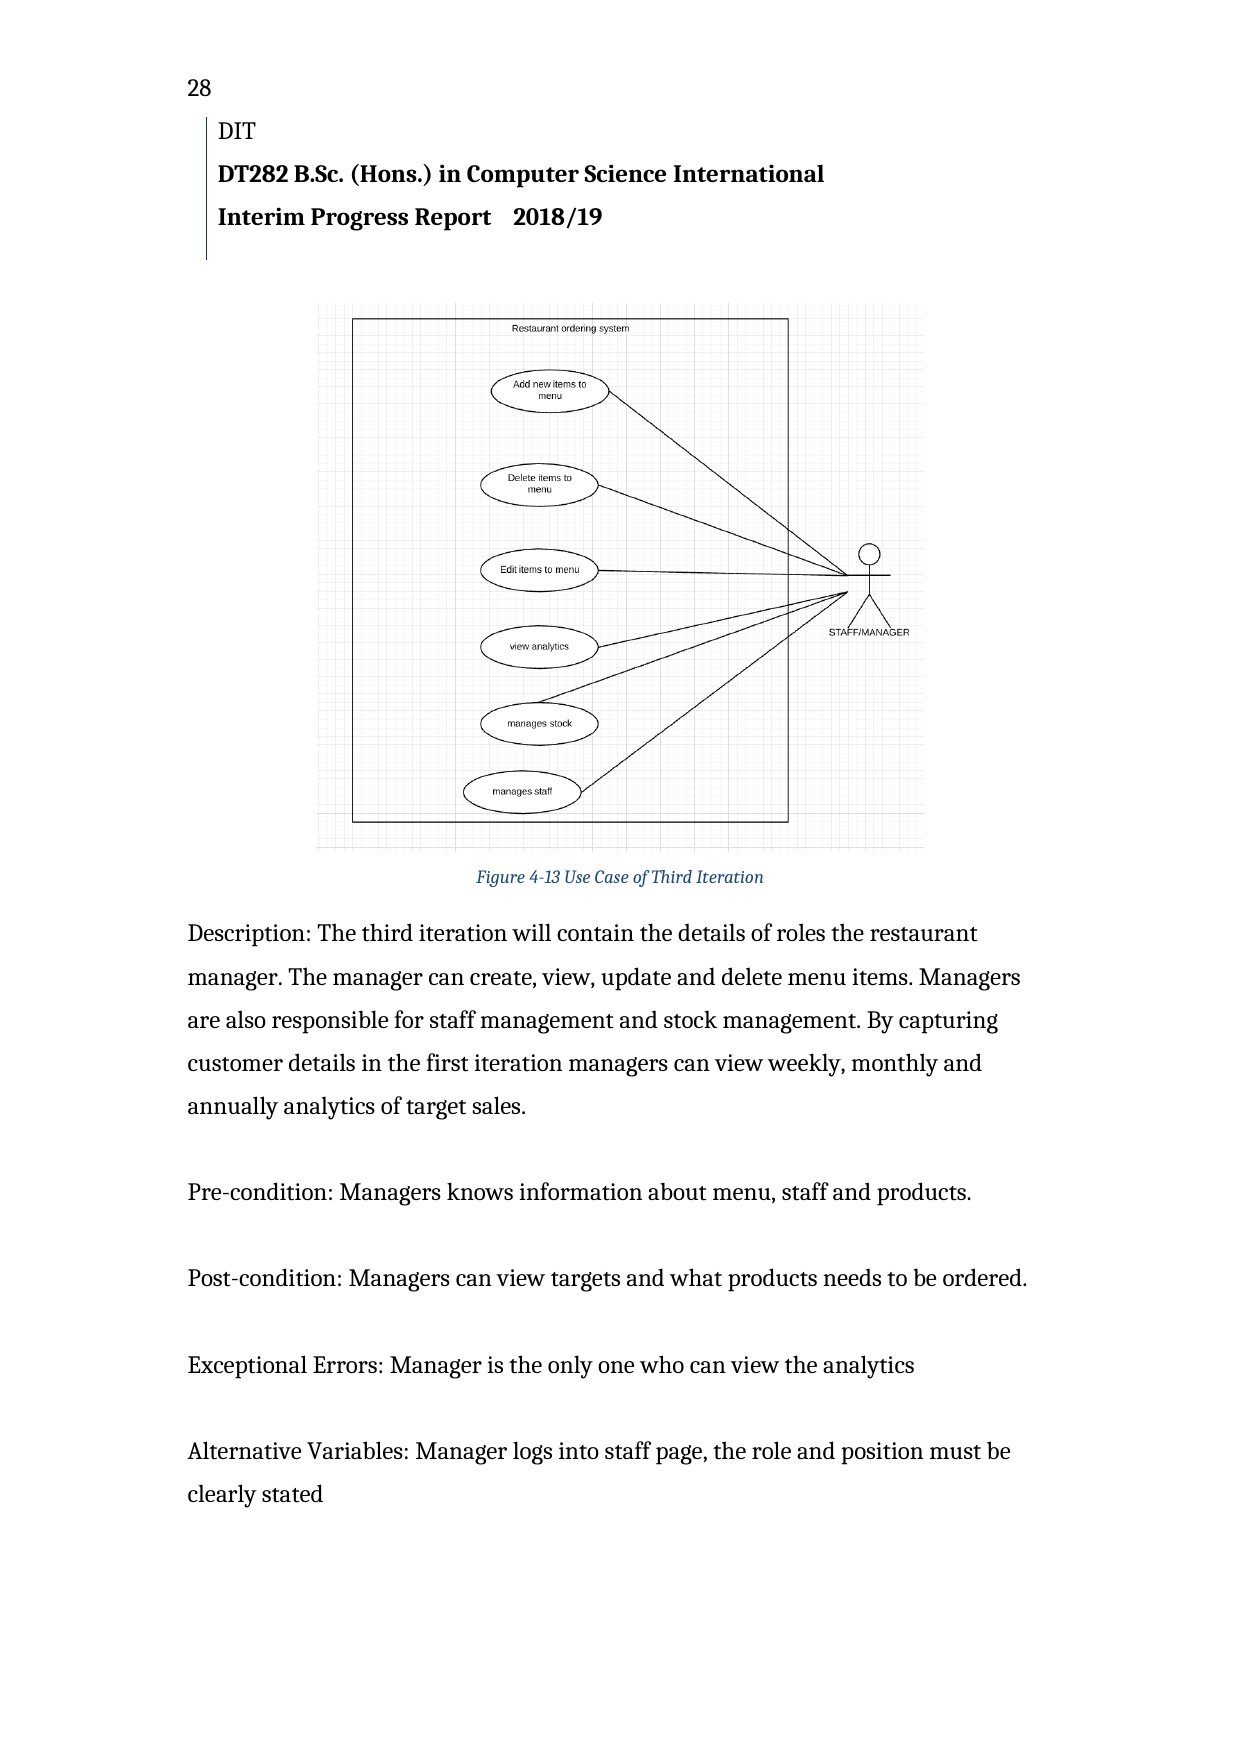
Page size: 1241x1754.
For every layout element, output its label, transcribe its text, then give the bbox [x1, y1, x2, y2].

text Pre-condition: Managers knows information about menu, staff and products. [187, 1178, 1053, 1207]
text Post-condition: Managers can view targets and what products needs to be ordered. [187, 1264, 1053, 1293]
text Exceptional Errors: Manager is the only one who can view the analytics [187, 1351, 1053, 1379]
text Description: The third iteration will contain the details of roles the restaurant manager. The manager can create, view, update and delete menu items. Managers are also responsible for staff management and stock management. By capturing customer details in the first iteration managers can view weekly, monthly and annually analytics of target sales. [187, 919, 1053, 1121]
picture [316, 303, 925, 852]
text Alternative Variables: Manager logs into staff page, the role and position must be clearly stated [187, 1437, 1053, 1509]
